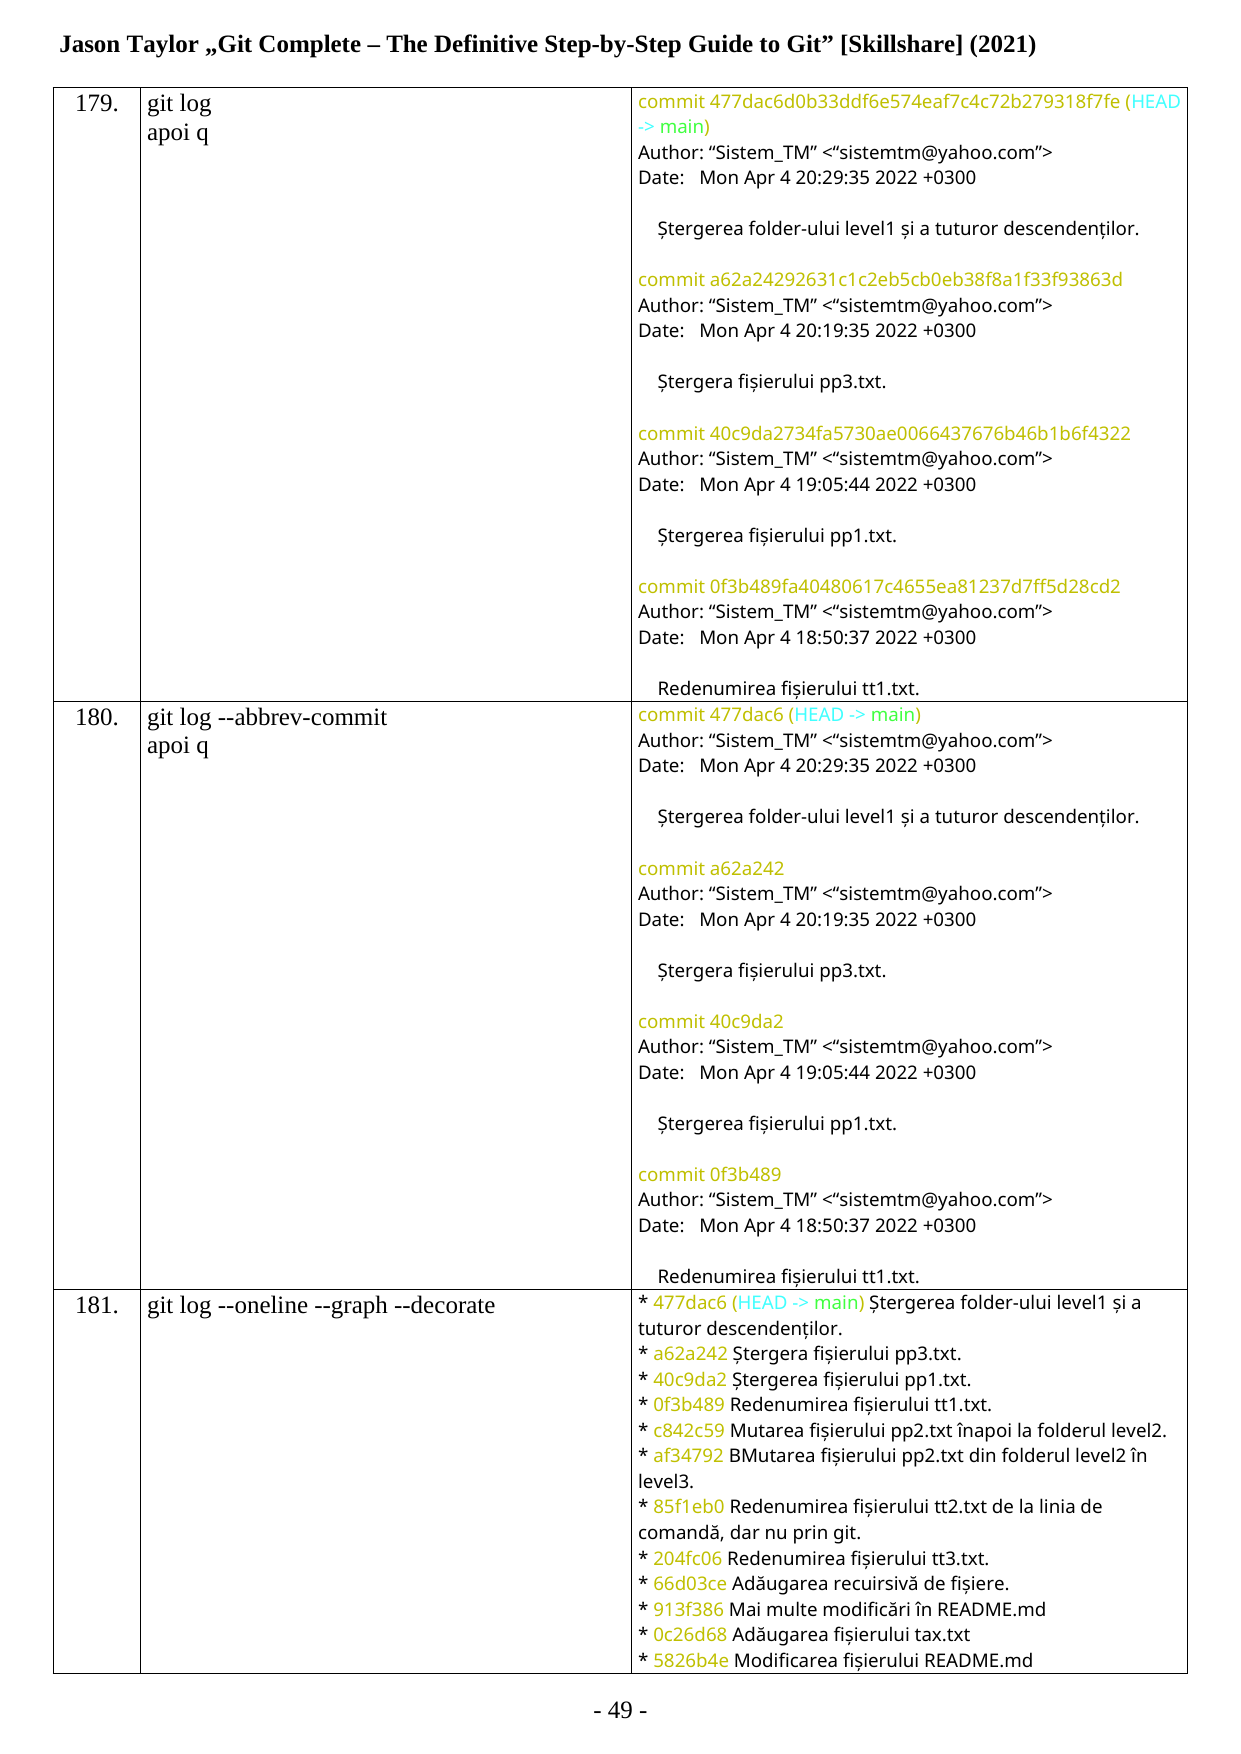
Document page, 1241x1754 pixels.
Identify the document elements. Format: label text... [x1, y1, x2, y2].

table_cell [632, 1290, 1187, 1672]
table_cell [54, 702, 140, 1289]
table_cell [141, 1290, 631, 1672]
table_cell commit 477dac6 (HEAD -> main) Author: “Sistem_TM” <“sistemtm@yahoo.com”> Date: Mon Apr 4 20:29:35 2022 +0300 Ştergerea folder-ului level1 şi a tuturor descendenţilor. commit a62a242 Author: “Sistem_TM” <“sistemtm@yahoo.com”> Date: Mon Apr 4 20:19:35 2022 +0300 Ştergera fişierului pp3.txt. commit 40c9da2 Author: “Sistem_TM” <“sistemtm@yahoo.com”> Date: Mon Apr 4 19:05:44 2022 +0300 Ştergerea fişierului pp1.txt. commit 0f3b489 Author: “Sistem_TM” <“sistemtm@yahoo.com”> Date: Mon Apr 4 18:50:37 2022 +0300 Redenumirea fişierului tt1.txt. [632, 702, 1187, 1289]
table_cell [54, 88, 140, 701]
table_cell git log apoi q [141, 88, 631, 701]
table_cell commit 477dac6d0b33ddf6e574eaf7c4c72b279318f7fe (HEAD -> main) Author: “Sistem_TM” <“sistemtm@yahoo.com”> Date: Mon Apr 4 20:29:35 2022 +0300 Ştergerea folder-ului level1 şi a tuturor descendenţilor. commit a62a24292631c1c2eb5cb0eb38f8a1f33f93863d Author: “Sistem_TM” <“sistemtm@yahoo.com”> Date: Mon Apr 4 20:19:35 2022 +0300 Ştergera fişierului pp3.txt. commit 40c9da2734fa5730ae0066437676b46b1b6f4322 Author: “Sistem_TM” <“sistemtm@yahoo.com”> Date: Mon Apr 4 19:05:44 2022 +0300 Ştergerea fişierului pp1.txt. commit 0f3b489fa40480617c4655ea81237d7ff5d28cd2 Author: “Sistem_TM” <“sistemtm@yahoo.com”> Date: Mon Apr 4 18:50:37 2022 +0300 Redenumirea fişierului tt1.txt. [632, 88, 1187, 701]
table_cell [54, 1290, 140, 1672]
table_cell git log --abbrev-commit apoi q [141, 702, 631, 1289]
